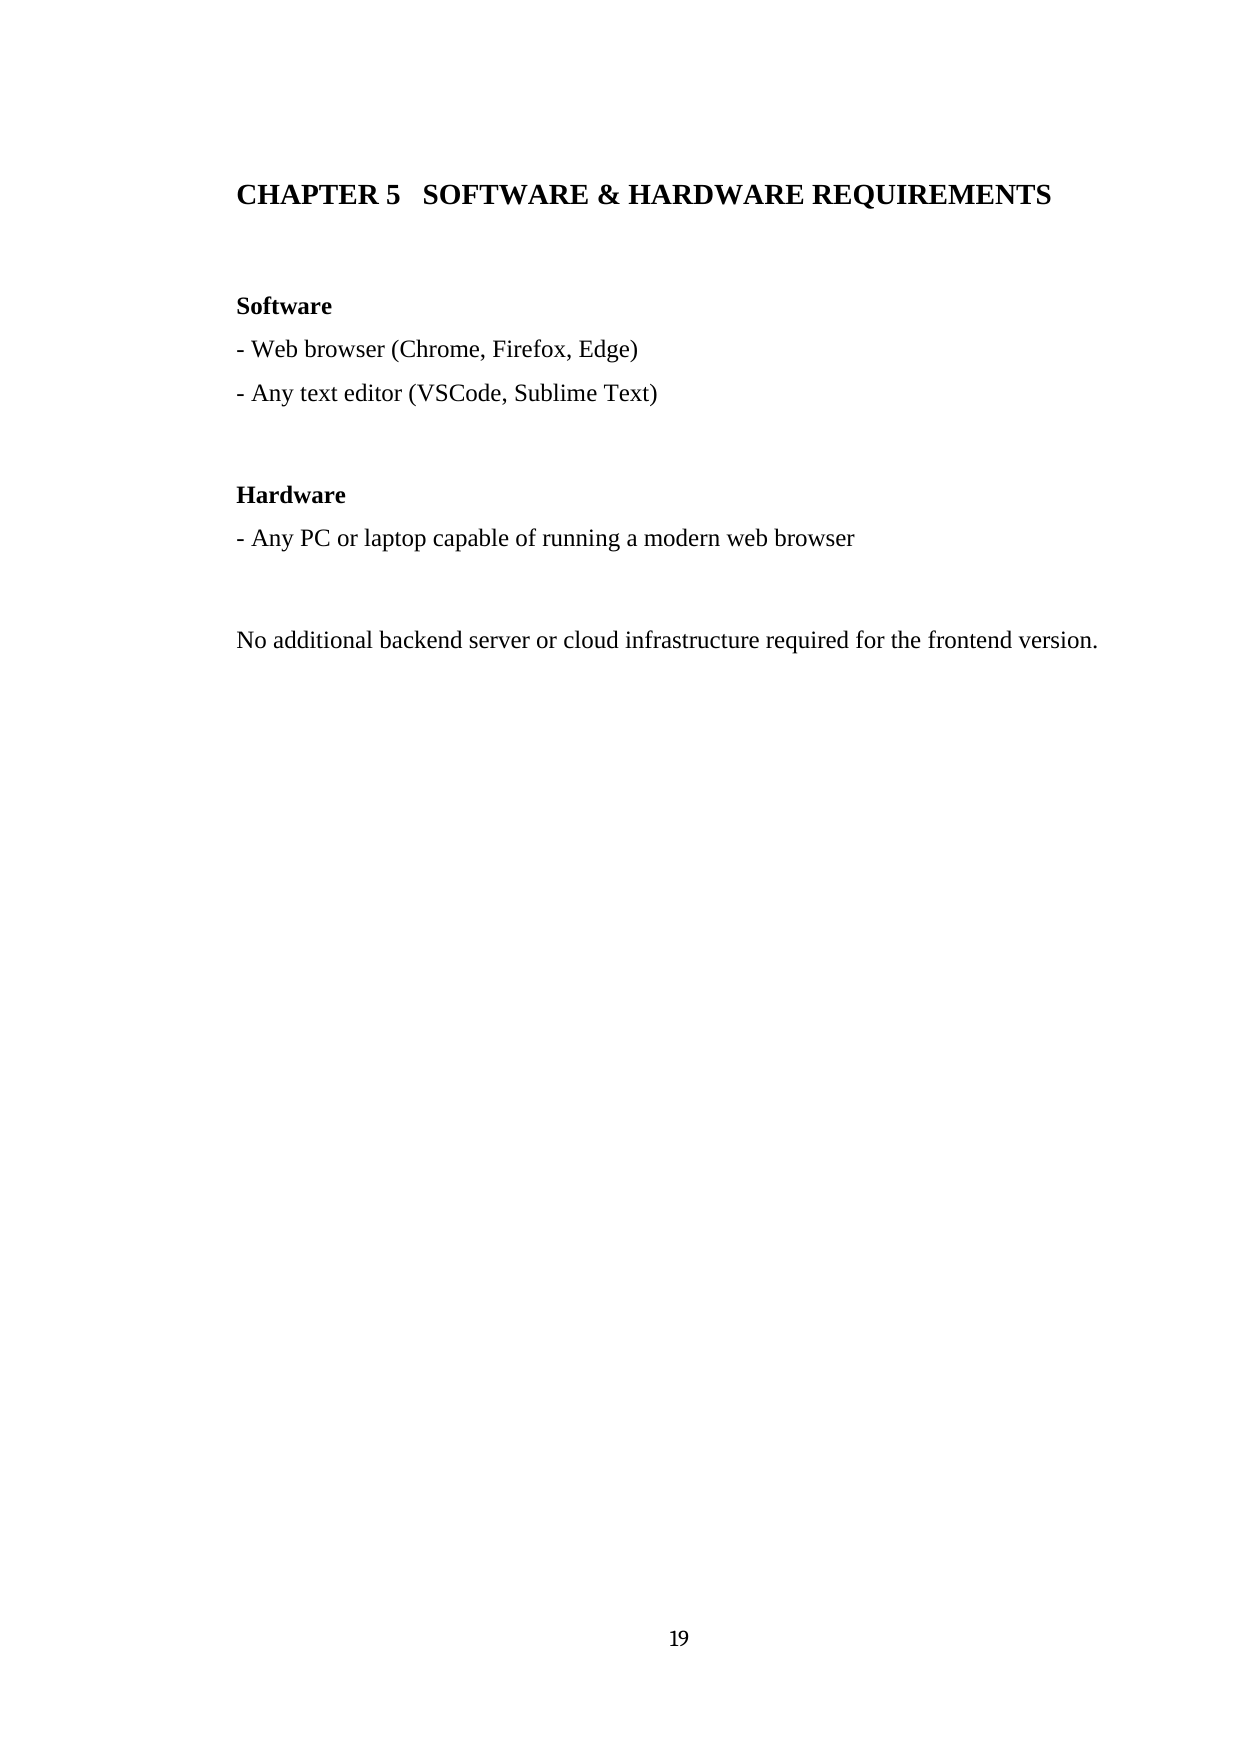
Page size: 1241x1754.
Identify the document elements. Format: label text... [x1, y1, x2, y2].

subtitle CHAPTER 5 SOFTWARE & HARDWARE REQUIREMENTS [236, 177, 1122, 211]
text Software - Web browser (Chrome, Firefox, Edge) - Any text editor (VSCode, Sublime Text) [236, 291, 1122, 446]
text No additional backend server or cloud infrastructure required for the frontend version. [236, 625, 1122, 693]
text Hardware - Any PC or laptop capable of running a modern web browser [236, 480, 1122, 591]
